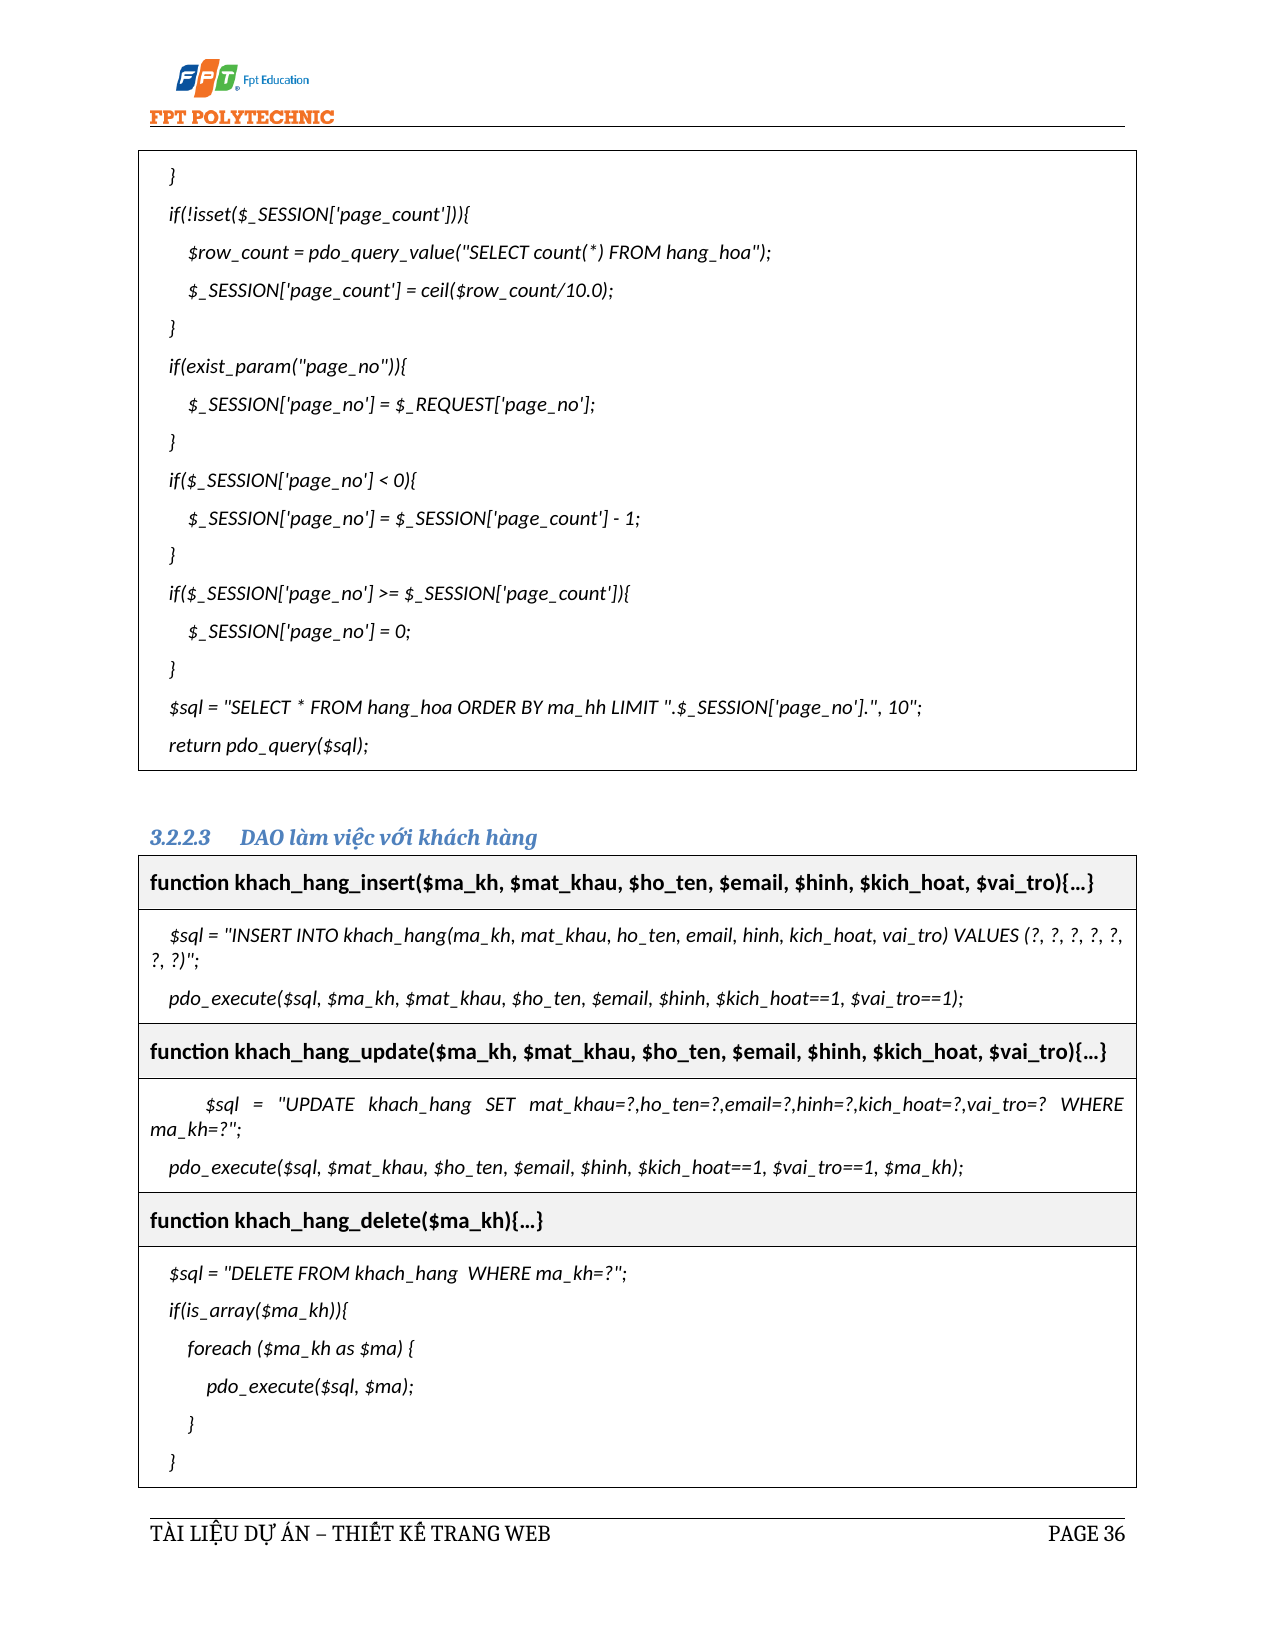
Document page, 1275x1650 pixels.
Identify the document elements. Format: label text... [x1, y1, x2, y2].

table_header function khach_hang_insert($ma_kh, $mat_khau, $ho_ten, $email, $hinh, $kich_hoat, $vai_tro){…} [139, 856, 1136, 908]
table_cell function khach_hang_update($ma_kh, $mat_khau, $ho_ten, $email, $hinh, $kich_hoat, $vai_tro){…} [139, 1024, 1136, 1077]
table_cell $sql = "UPDATE khach_hang SET mat_khau=?,ho_ten=?,email=?,hinh=?,kich_hoat=?,vai_tro=? WHERE ma_kh=?"; pdo_execute($sql, $mat_khau, $ho_ten, $email, $hinh, $kich_hoat==1, $vai_tro==1, $ma_kh); [139, 1079, 1136, 1192]
table_cell $sql = "INSERT INTO khach_hang(ma_kh, mat_khau, ho_ten, email, hinh, kich_hoat, vai_tro) VALUES (?, ?, ?, ?, ?, ?, ?)"; pdo_execute($sql, $ma_kh, $mat_khau, $ho_ten, $email, $hinh, $kich_hoat==1, $vai_tro==1); [139, 910, 1136, 1023]
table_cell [139, 151, 1136, 770]
table_cell function khach_hang_delete($ma_kh){…} [139, 1193, 1136, 1246]
subtitle DAO làm việc với khách hàng [150, 824, 1125, 851]
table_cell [139, 1247, 1136, 1487]
picture [150, 59, 336, 124]
